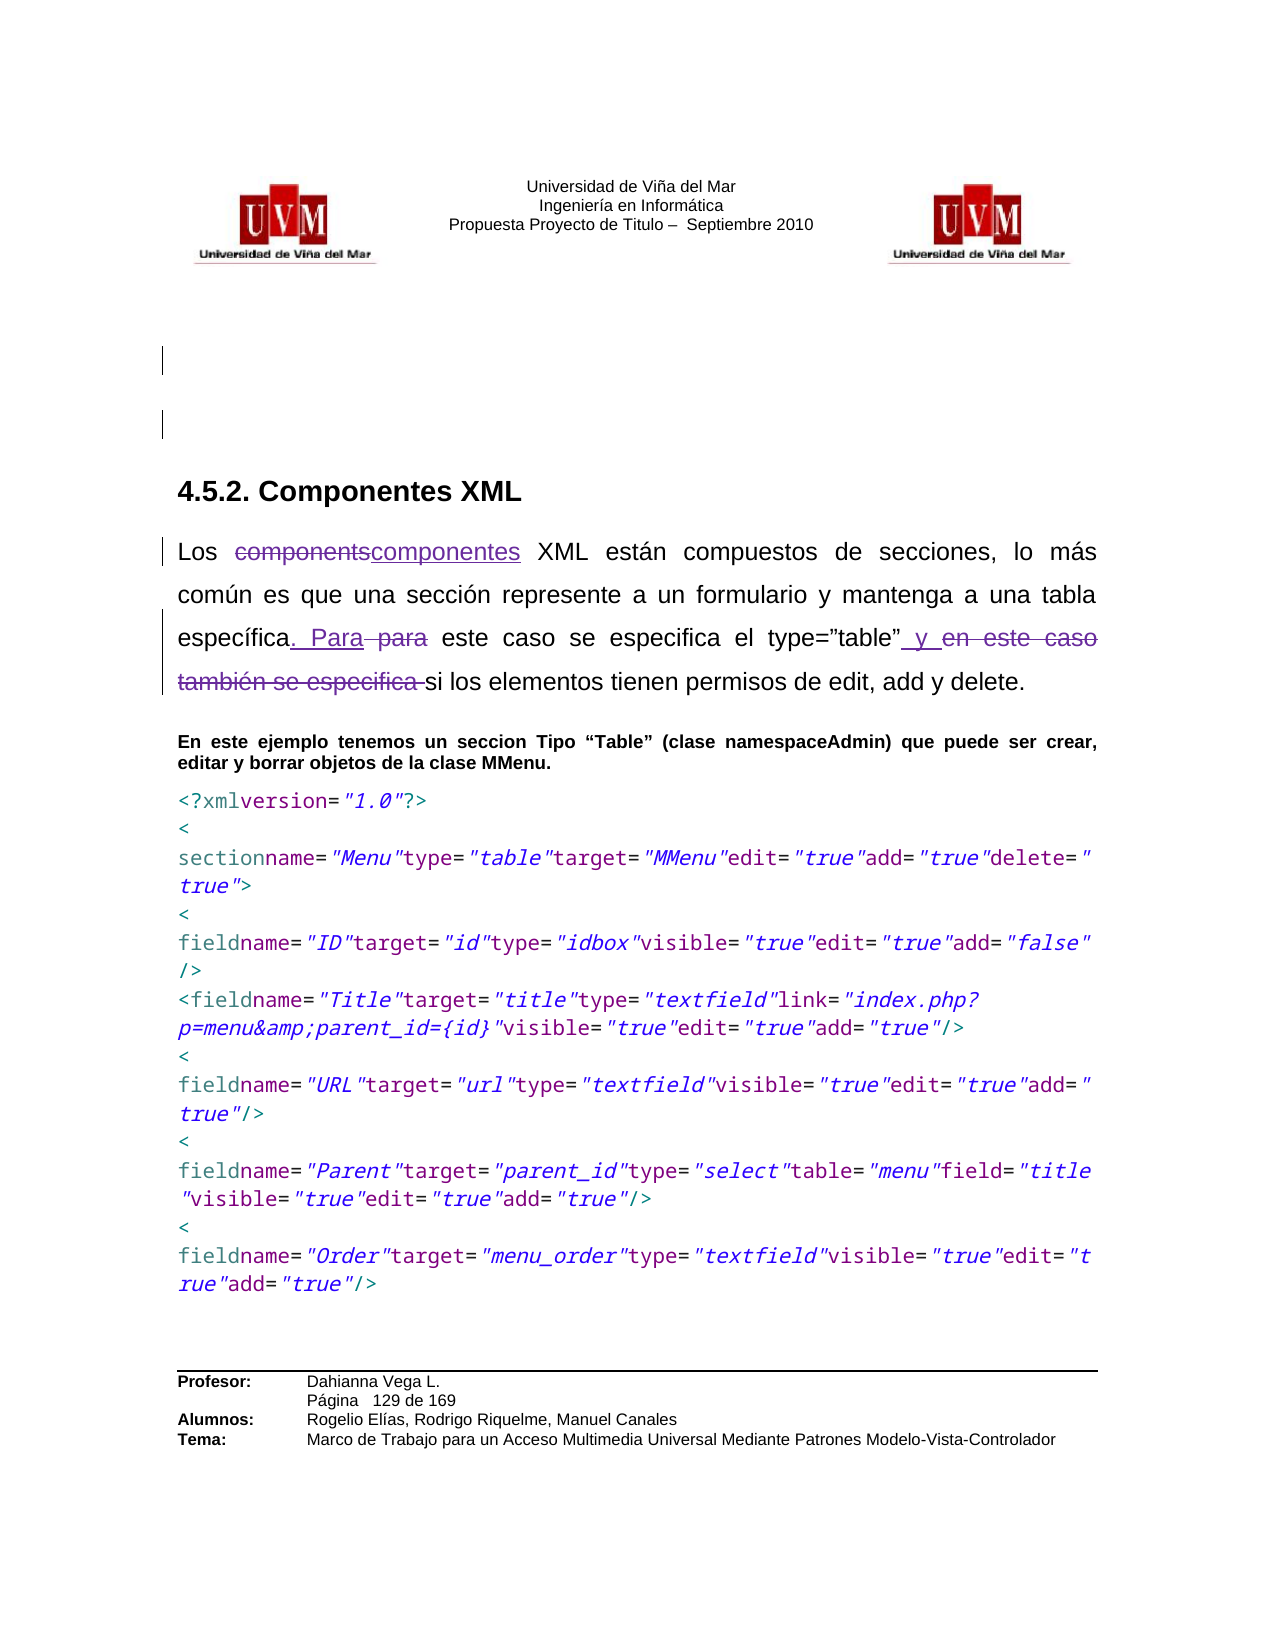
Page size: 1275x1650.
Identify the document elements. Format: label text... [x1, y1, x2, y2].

picture [177, 176, 390, 267]
text <fieldname="URL"target="url"type="textfield"visible="true"edit="true"add="true"/> [177, 1042, 1098, 1127]
text <fieldname="Order"target="menu_order"type="textfield"visible="true"edit="true"add="true"/> [177, 1213, 1098, 1298]
text <fieldname="Parent"target="parent_id"type="select"table="menu"field="title"visible="true"edit="true"add="true"/> [177, 1127, 1098, 1213]
text En este ejemplo tenemos un seccion Tipo “Table” (clase namespaceAdmin) que puede ser crear, editar y borrar objetos de la clase MMenu. [177, 730, 1098, 773]
subtitle 4.5.2. Componentes XML [177, 474, 1098, 508]
text <fieldname="ID"target="id"type="idbox"visible="true"edit="true"add="false"/> [177, 900, 1098, 985]
picture [871, 176, 1084, 267]
text <fieldname="Title"target="title"type="textfield"link="index.php?p=menu&amp;parent_id={id}"visible="true"edit="true"add="true"/> [177, 985, 1098, 1042]
text Los XML están compuestos de secciones, lo más común es que una sección represente a un formulario y mantenga a una tabla específica este caso se especifica el type=”table”si los elementos tienen permisos de edit, add y delete. [177, 537, 1098, 695]
text <sectionname="Menu"type="table"target="MMenu"edit="true"add="true"delete="true"> [177, 814, 1098, 900]
text <?xmlversion="1.0"?> [177, 786, 1098, 814]
